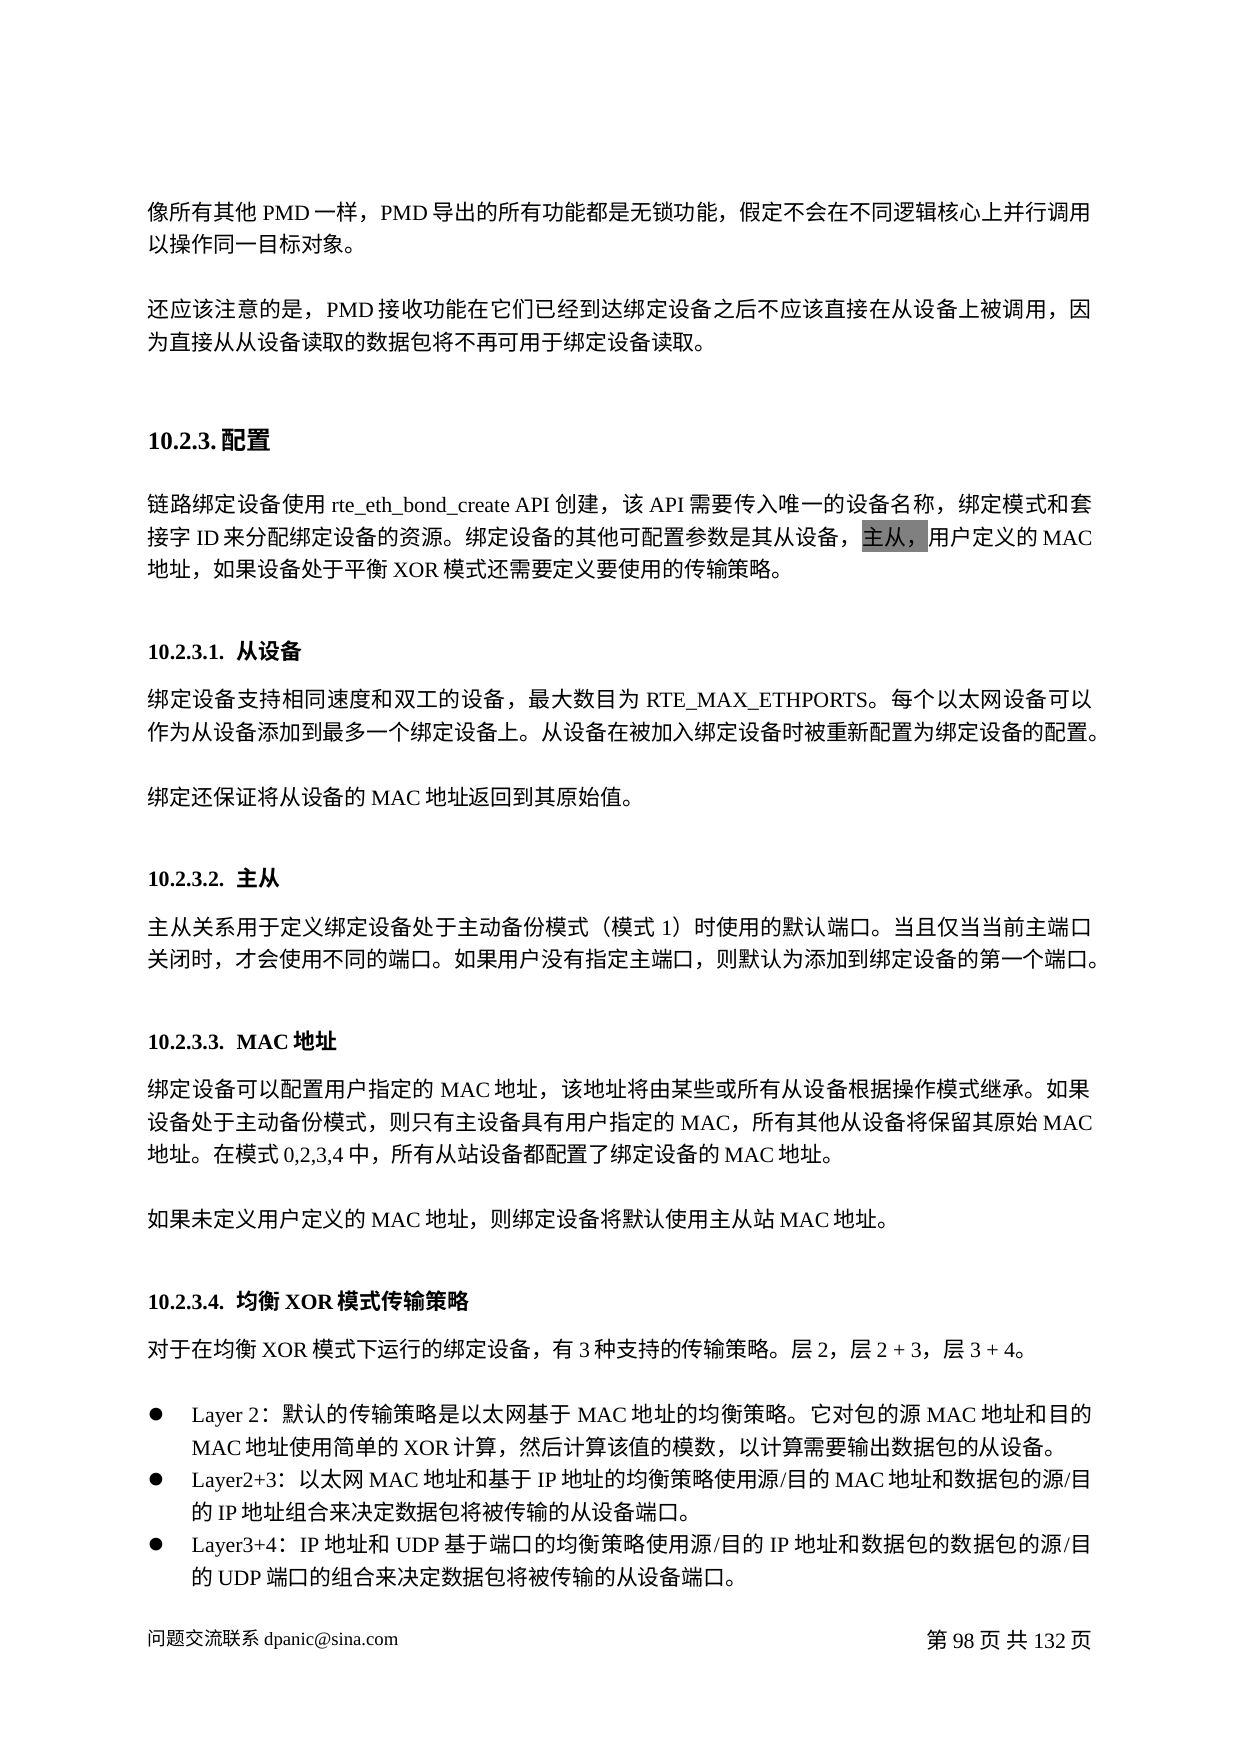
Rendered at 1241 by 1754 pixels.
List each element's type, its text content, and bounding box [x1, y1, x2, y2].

subtitle 主从 [148, 861, 1092, 893]
text 绑定设备支持相同速度和双工的设备，最大数目为RTE_MAX_ETHPORTS。每个以太网设备可以作为从设备添加到最多一个绑定设备上。从设备在被加入绑定设备时被重新配置为绑定设备的配置。 [148, 682, 1092, 747]
list Layer 2：默认的传输策略是以太网基于MAC地址的均衡策略。它对包的源MAC地址和目的MAC地址使用简单的XOR计算，然后计算该值的模数，以计算需要输出数据包的从设备。 [148, 1397, 1092, 1462]
list Layer2+3：以太网MAC地址和基于IP地址的均衡策略使用源/目的MAC地址和数据包的源/目的IP地址组合来决定数据包将被传输的从设备端口。 [148, 1462, 1092, 1527]
text 对于在均衡XOR模式下运行的绑定设备，有3种支持的传输策略。层2，层2 + 3，层3 + 4。 [148, 1332, 1092, 1364]
text 绑定还保证将从设备的MAC地址返回到其原始值。 [148, 779, 1092, 812]
text 绑定设备可以配置用户指定的MAC地址，该地址将由某些或所有从设备根据操作模式继承。如果设备处于主动备份模式，则只有主设备具有用户指定的MAC，所有其他从设备将保留其原始MAC地址。在模式0,2,3,4中，所有从站设备都配置了绑定设备的MAC地址。 [148, 1072, 1092, 1169]
text 像所有其他PMD一样，PMD导出的所有功能都是无锁功能，假定不会在不同逻辑核心上并行调用以操作同一目标对象。 [148, 194, 1092, 259]
subtitle 从设备 [148, 633, 1092, 666]
text 主从关系用于定义绑定设备处于主动备份模式（模式1）时使用的默认端口。当且仅当当前主端口关闭时，才会使用不同的端口。如果用户没有指定主端口，则默认为添加到绑定设备的第一个端口。 [148, 909, 1092, 974]
subtitle 配置 [148, 406, 1092, 471]
text 链路绑定设备使用rte_eth_bond_create API创建，该API需要传入唯一的设备名称，绑定模式和套接字ID来分配绑定设备的资源。绑定设备的其他可配置参数是其从设备，主从，用户定义的MAC地址，如果设备处于平衡XOR模式还需要定义要使用的传输策略。 [148, 487, 1092, 584]
list Layer3+4：IP地址和UDP基于端口的均衡策略使用源/目的IP地址和数据包的数据包的源/目的UDP端口的组合来决定数据包将被传输的从设备端口。 [148, 1527, 1092, 1592]
subtitle 均衡XOR模式传输策略 [148, 1283, 1092, 1316]
text 如果未定义用户定义的MAC地址，则绑定设备将默认使用主从站MAC地址。 [148, 1202, 1092, 1234]
subtitle MAC地址 [148, 1023, 1092, 1056]
text 还应该注意的是，PMD接收功能在它们已经到达绑定设备之后不应该直接在从设备上被调用，因为直接从从设备读取的数据包将不再可用于绑定设备读取。 [148, 292, 1092, 357]
